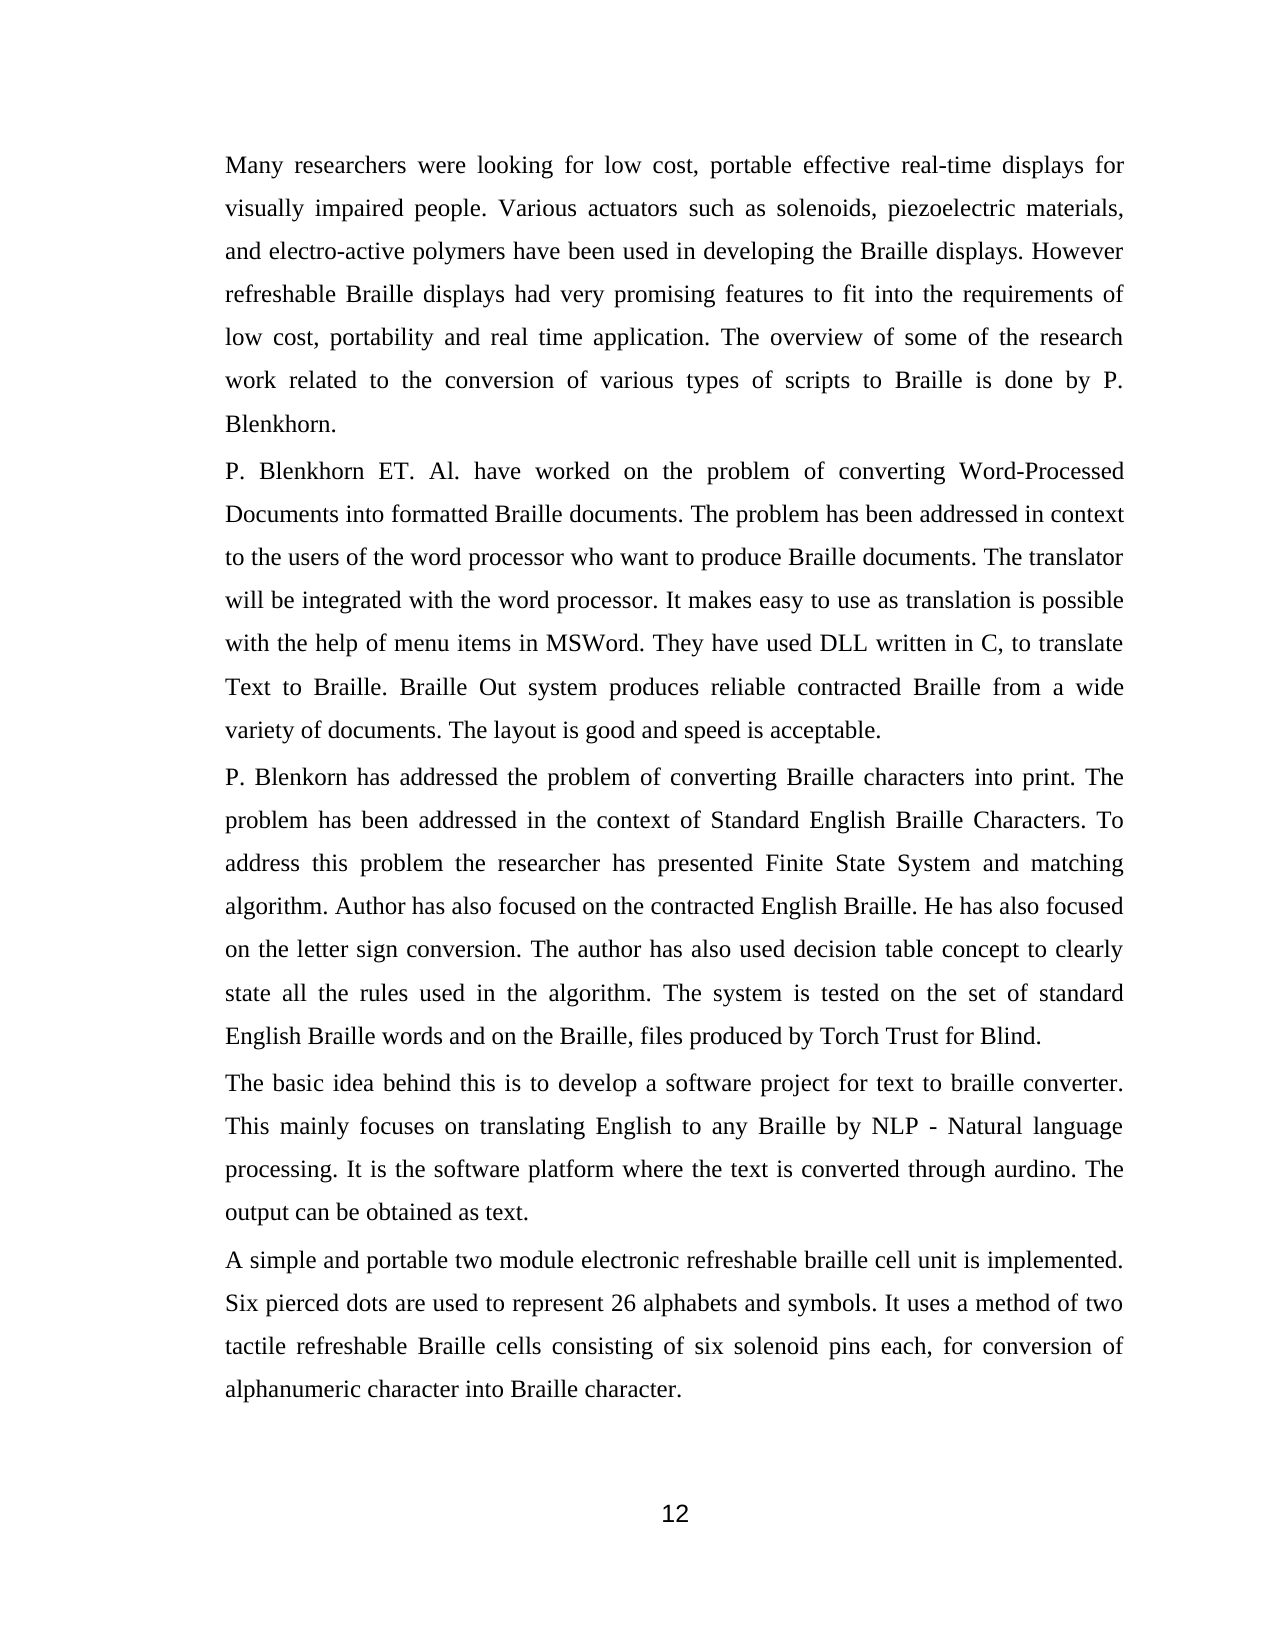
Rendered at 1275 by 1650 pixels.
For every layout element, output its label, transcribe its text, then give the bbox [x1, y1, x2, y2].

text P. Blenkorn has addressed the problem of converting Braille characters into print. The problem has been addressed in the context of Standard English Braille Characters. To address this problem the researcher has presented Finite State System and matching algorithm. Author has also focused on the contracted English Braille. He has also focused on the letter sign conversion. The author has also used decision table concept to clearly state all the rules used in the algorithm. The system is tested on the set of standard English Braille words and on the Braille, files produced by Torch Trust for Blind. [225, 762, 1125, 1049]
text A simple and portable two module electronic refreshable braille cell unit is implemented. Six pierced dots are used to represent 26 alphabets and symbols. It uses a method of two tactile refreshable Braille cells consisting of six solenoid pins each, for conversion of alphanumeric character into Braille character. [225, 1245, 1125, 1403]
text The basic idea behind this is to develop a software project for text to braille converter. This mainly focuses on translating English to any Braille by NLP - Natural language processing. It is the software platform where the text is converted through aurdino. The output can be obtained as text. [225, 1068, 1125, 1226]
text Many researchers were looking for low cost, portable effective real-time displays for visually impaired people. Various actuators such as solenoids, piezoelectric materials, and electro-active polymers have been used in developing the Braille displays. However refreshable Braille displays had very promising features to fit into the requirements of low cost, portability and real time application. The overview of some of the research work related to the conversion of various types of scripts to Braille is done by P. Blenkhorn. [225, 150, 1125, 437]
text P. Blenkhorn ET. Al. have worked on the problem of converting Word-Processed Documents into formatted Braille documents. The problem has been addressed in context to the users of the word processor who want to produce Braille documents. The translator will be integrated with the word processor. It makes easy to use as translation is possible with the help of menu items in MSWord. They have used DLL written in C, to translate Text to Braille. Braille Out system produces reliable contracted Braille from a wide variety of documents. The layout is good and speed is acceptable. [225, 456, 1125, 743]
